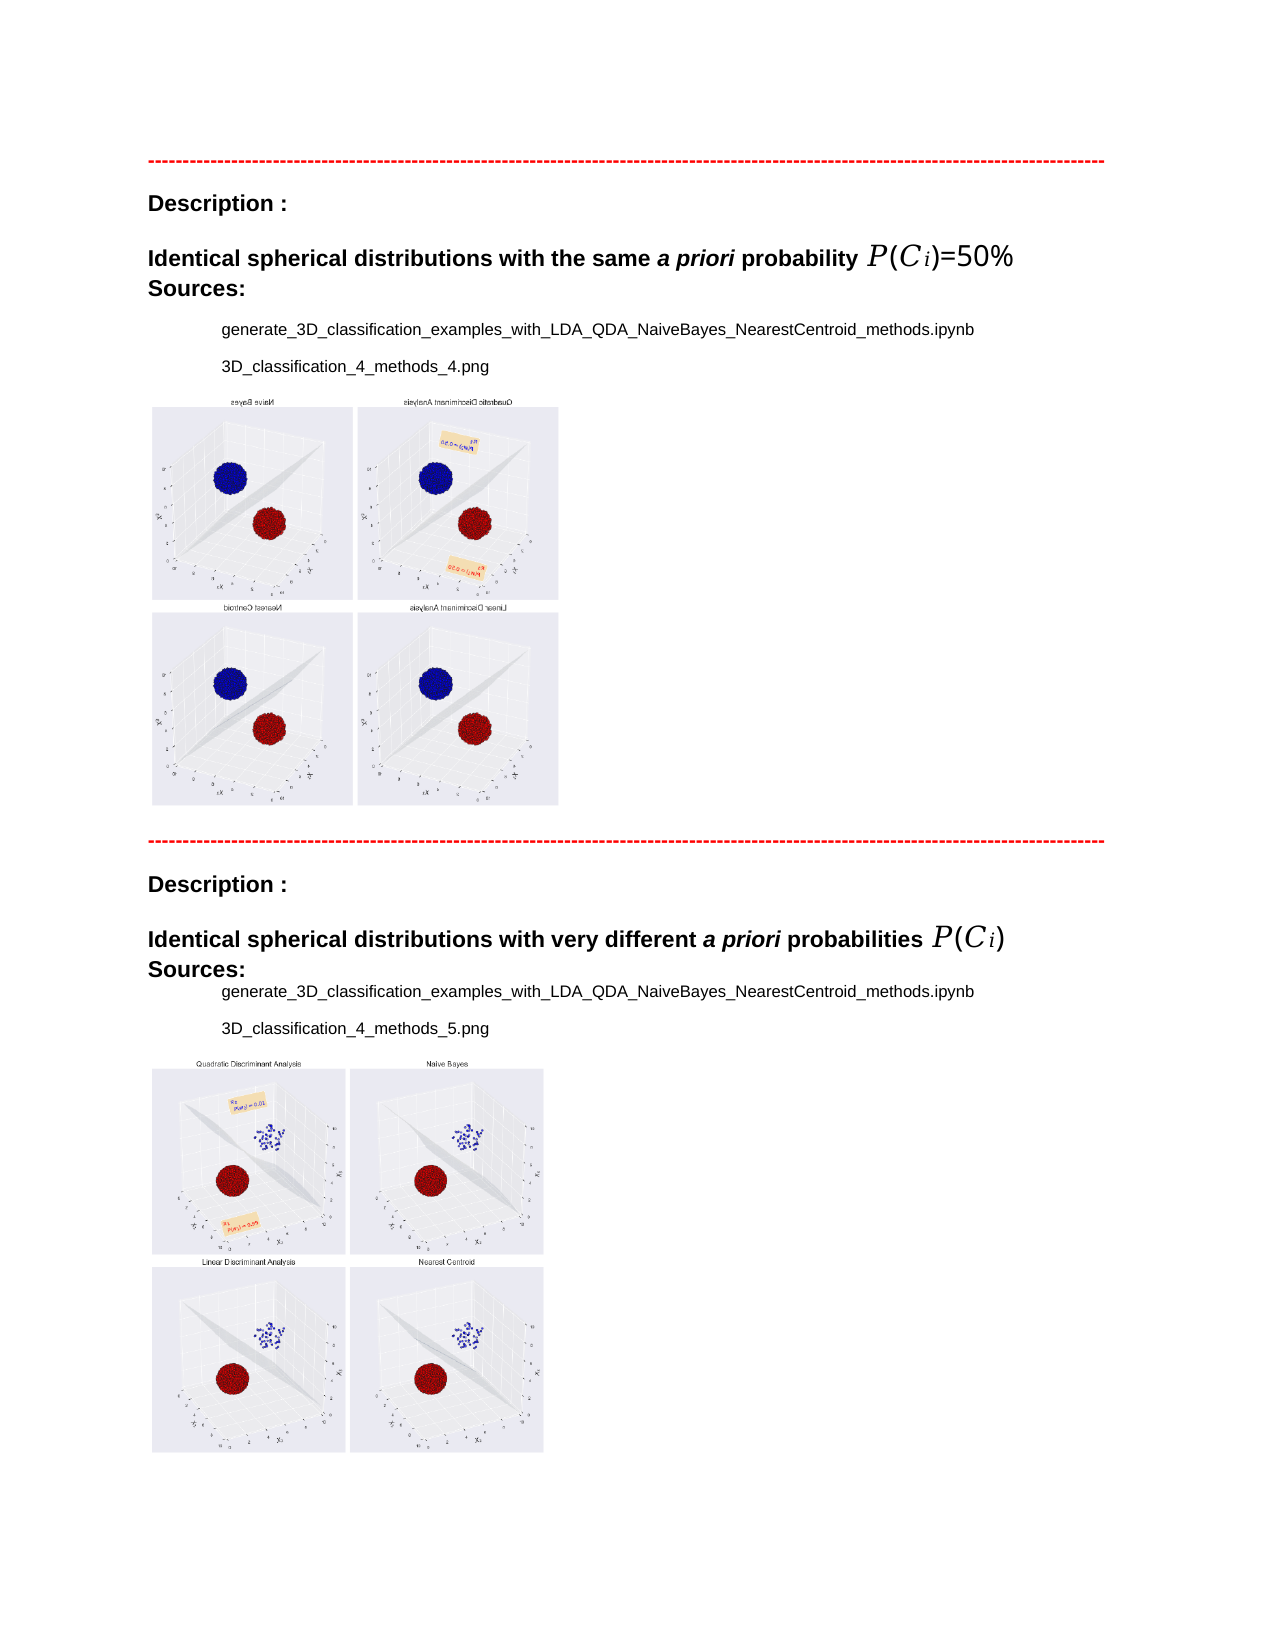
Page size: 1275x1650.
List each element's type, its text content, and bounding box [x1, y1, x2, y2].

text 3D_classification_4_methods_4.png [221, 357, 1127, 376]
picture [147, 394, 563, 810]
text ------------------------------------------------------------------------------------------------------------------------------------------ [148, 148, 1127, 172]
text generate_3D_classification_examples_with_LDA_QDA_NaiveBayes_NearestCentroid_methods.ipynb [221, 982, 1127, 1001]
text Description : [148, 190, 1127, 216]
picture [147, 1056, 548, 1457]
text 3D_classification_4_methods_5.png [221, 1019, 1127, 1038]
subtitle Identical spherical distributions with the same a priori probability 𝑃(𝐶𝑖)=50% [148, 235, 1127, 275]
text Sources: [148, 275, 1127, 301]
text Description : [148, 871, 1127, 897]
text Identical spherical distributions with very different a priori probabilities 𝑃(𝐶𝑖) Sources: [148, 916, 1127, 982]
text ------------------------------------------------------------------------------------------------------------------------------------------ [148, 828, 1127, 852]
text generate_3D_classification_examples_with_LDA_QDA_NaiveBayes_NearestCentroid_methods.ipynb [221, 320, 1127, 339]
